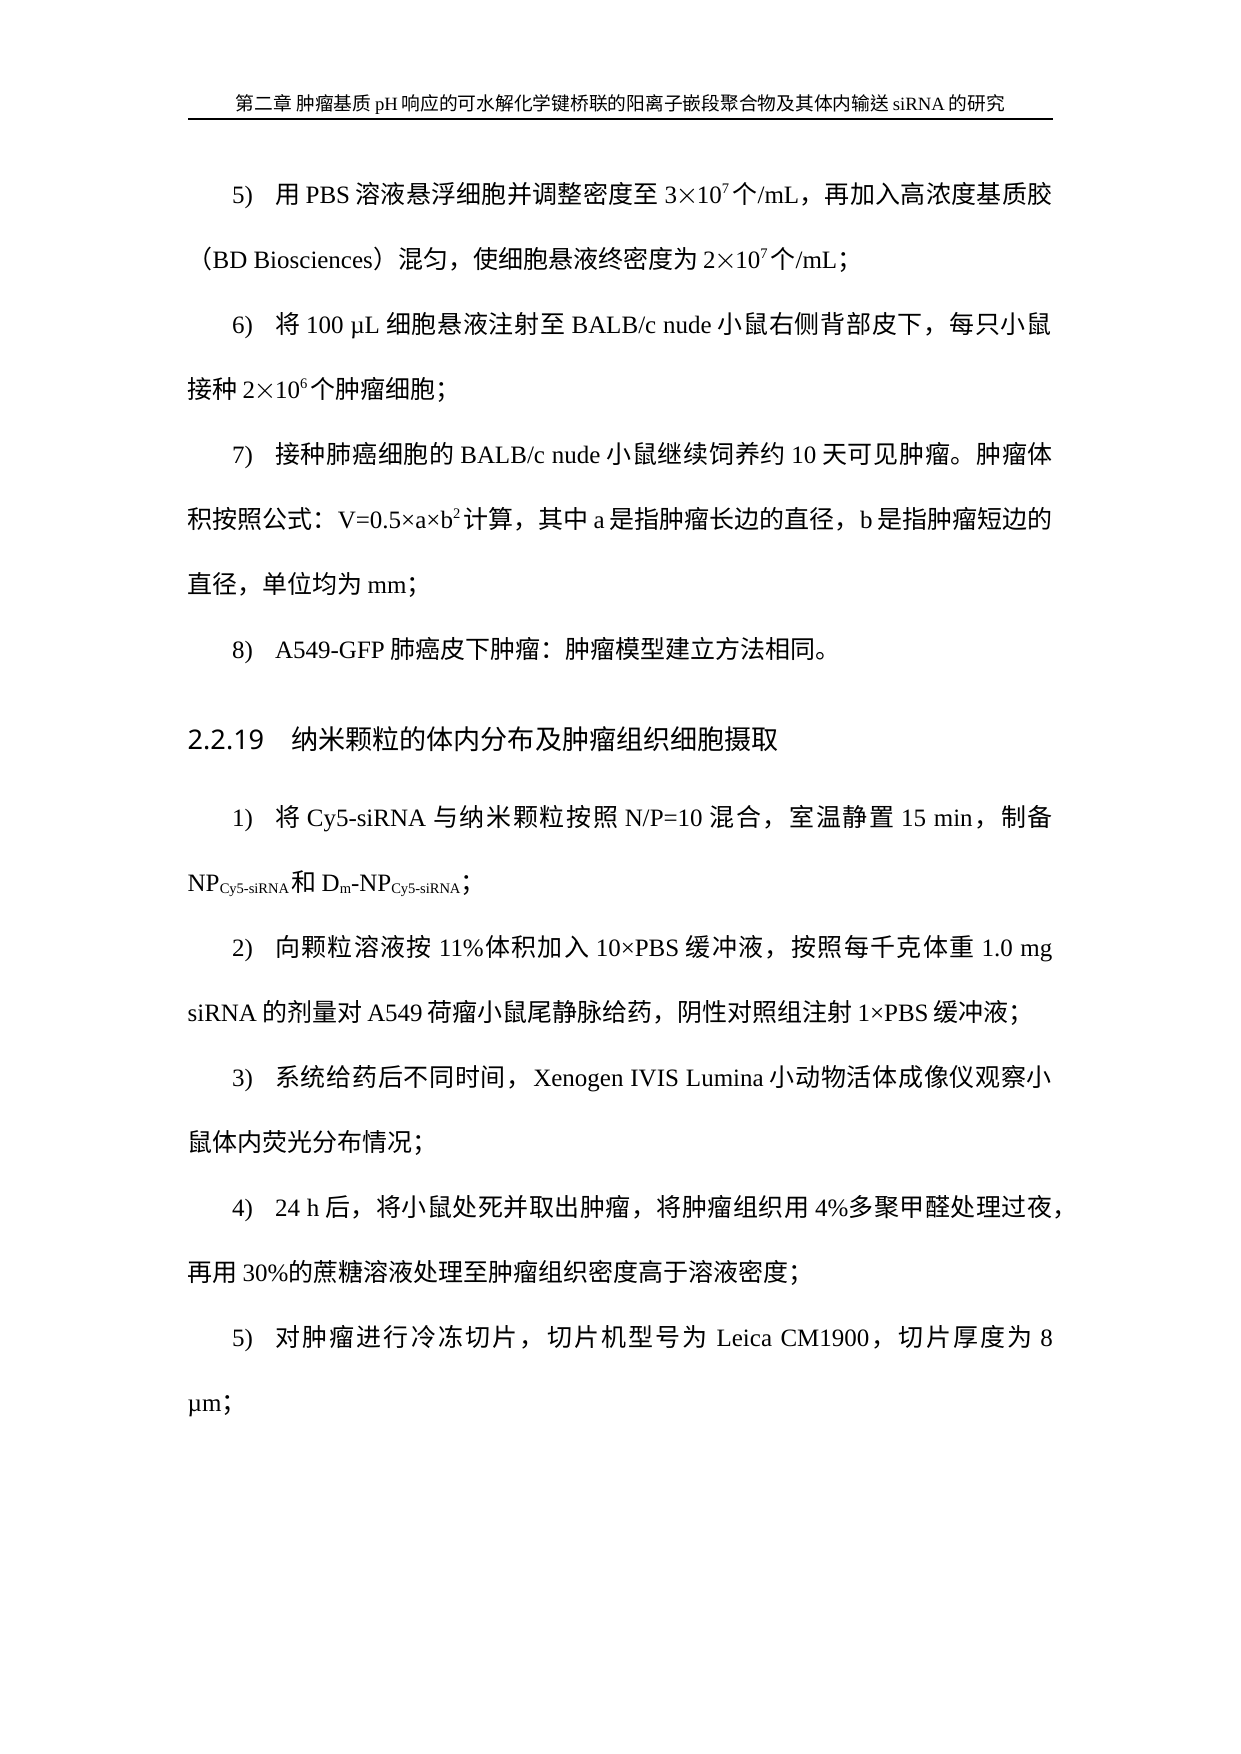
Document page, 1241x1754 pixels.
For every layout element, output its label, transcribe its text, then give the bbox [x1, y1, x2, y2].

list 向颗粒溶液按11%体积加入10×PBS缓冲液，按照每千克体重1.0 mg siRNA的剂量对A549荷瘤小鼠尾静脉给药，阴性对照组注射1×PBS缓冲液； [187, 913, 1053, 1043]
subtitle 2.2.19 纳米颗粒的体内分布及肿瘤组织细胞摄取 [187, 705, 1053, 770]
list 接种肺癌细胞的BALB/c nude小鼠继续饲养约10天可见肿瘤。肿瘤体积按照公式：V=0.5×a×b2计算，其中a是指肿瘤长边的直径，b是指肿瘤短边的直径，单位均为mm； [187, 420, 1053, 615]
list 系统给药后不同时间，Xenogen IVIS Lumina小动物活体成像仪观察小鼠体内荧光分布情况； [187, 1043, 1053, 1173]
list 将100 µL细胞悬液注射至BALB/c nude小鼠右侧背部皮下，每只小鼠接种2106个肿瘤细胞； [187, 290, 1053, 420]
list A549-GFP肺癌皮下肿瘤：肿瘤模型建立方法相同。 [187, 615, 1053, 680]
list 用PBS溶液悬浮细胞并调整密度至3107个/mL，再加入高浓度基质胶（BD Biosciences）混匀，使细胞悬液终密度为2107个/mL； [187, 160, 1053, 290]
list 将Cy5-siRNA与纳米颗粒按照N/P=10混合，室温静置15 min，制备NPCy5-siRNA和Dm-NPCy5-siRNA； [187, 783, 1053, 913]
list 24 h后，将小鼠处死并取出肿瘤，将肿瘤组织用4%多聚甲醛处理过夜，再用30%的蔗糖溶液处理至肿瘤组织密度高于溶液密度； [187, 1173, 1053, 1303]
list 对肿瘤进行冷冻切片，切片机型号为Leica CM1900，切片厚度为8 µm； [187, 1303, 1053, 1433]
